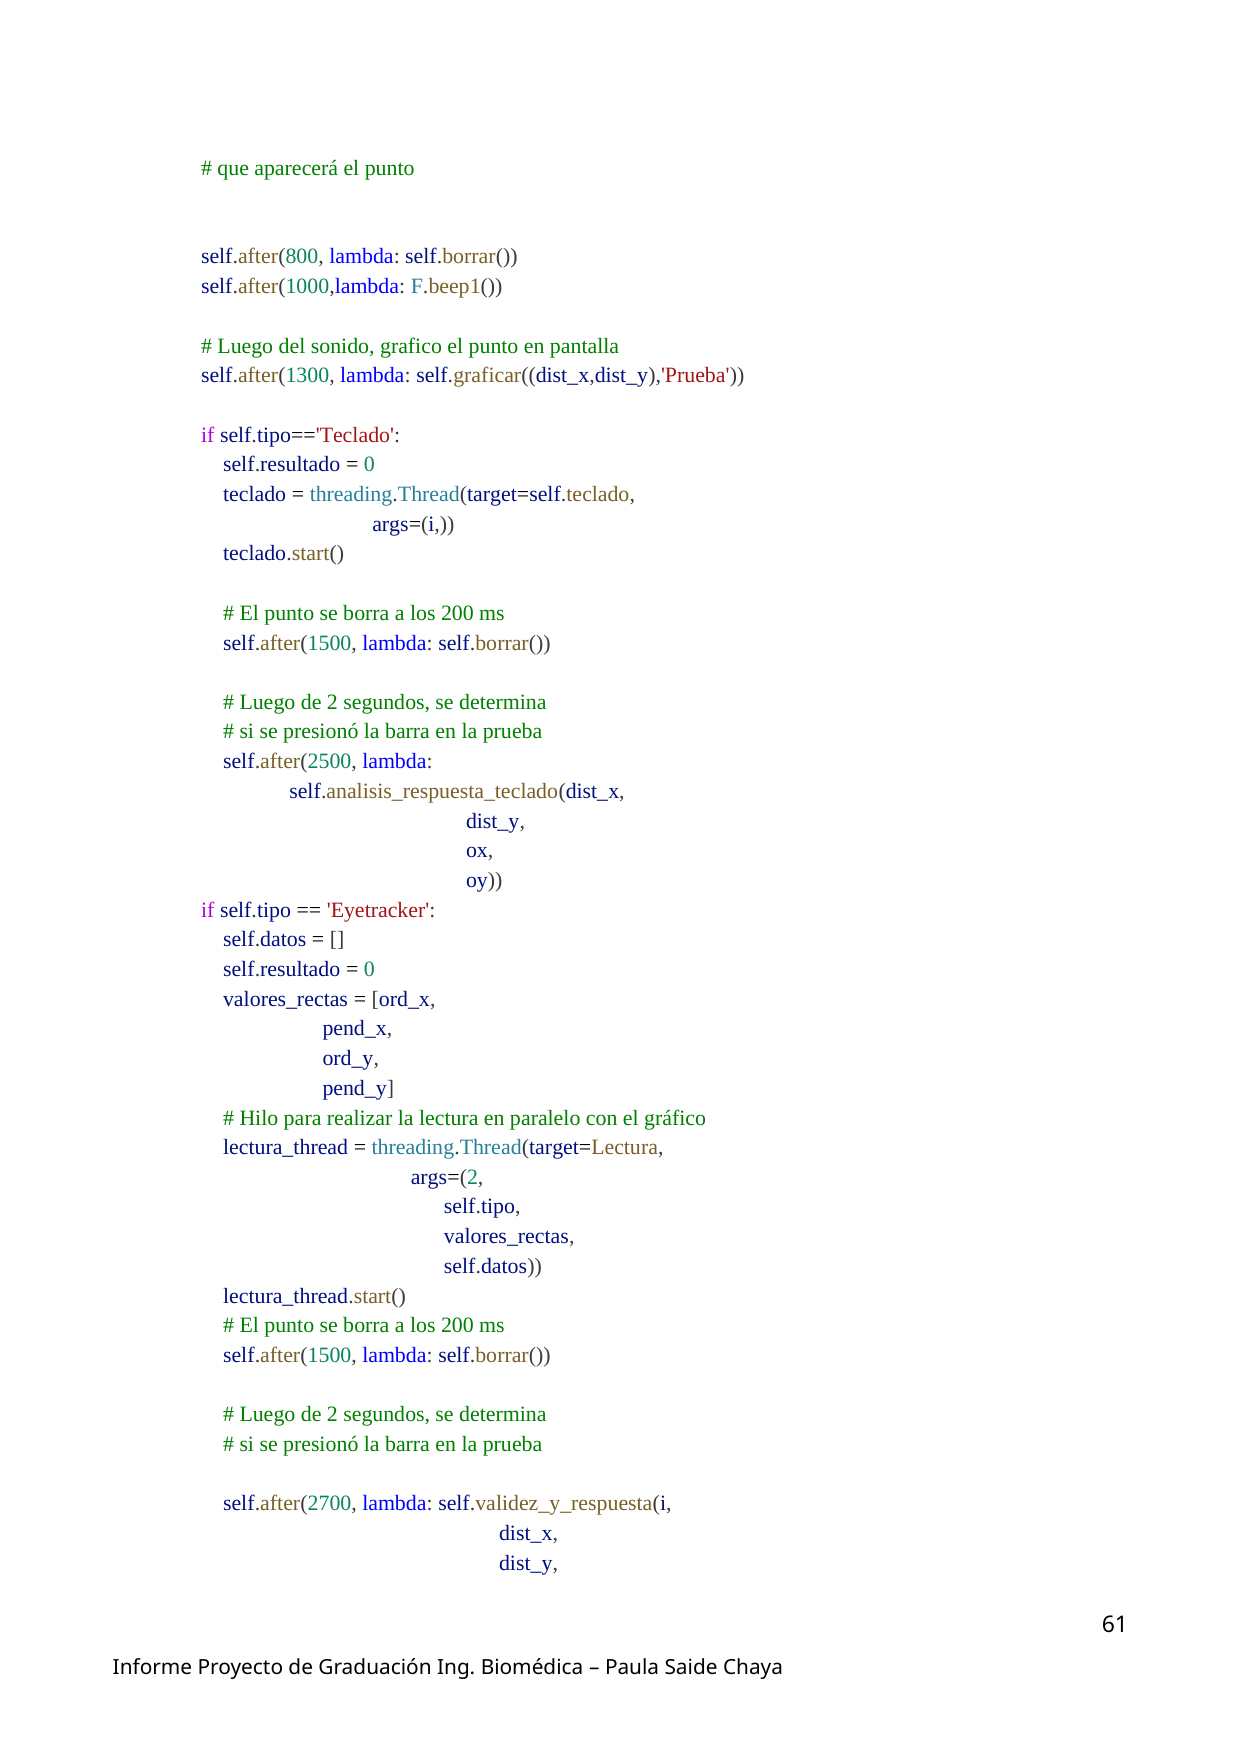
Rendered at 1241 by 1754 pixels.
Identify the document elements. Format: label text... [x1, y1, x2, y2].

text # Luego del sonido, grafico el punto en pantalla [112, 328, 1128, 358]
text valores_rectas, [112, 1219, 1128, 1248]
text self.after(1000,lambda: F.beep1()) [112, 269, 1128, 298]
text # El punto se borra a los 200 ms [112, 595, 1128, 625]
text pend_x, [112, 1011, 1128, 1041]
text # si se presionó la barra en la prueba [112, 1427, 1128, 1456]
text ord_y, [112, 1041, 1128, 1070]
text self.after(2500, lambda: [112, 744, 1128, 773]
text # que aparecerá el punto [112, 150, 1128, 180]
text dist_x, [112, 1516, 1128, 1545]
text # Luego de 2 segundos, se determina [112, 1397, 1128, 1427]
text # Hilo para realizar la lectura en paralelo con el gráfico [112, 1100, 1128, 1130]
text args=(2, [112, 1159, 1128, 1189]
text args=(i,)) [112, 506, 1128, 536]
text lectura_thread.start() [112, 1278, 1128, 1308]
text pend_y] [112, 1070, 1128, 1100]
text self.after(1500, lambda: self.borrar()) [112, 625, 1128, 655]
text self.datos = [] [112, 922, 1128, 952]
text # El punto se borra a los 200 ms [112, 1308, 1128, 1337]
text valores_rectas = [ord_x, [112, 981, 1128, 1011]
text self.after(800, lambda: self.borrar()) [112, 239, 1128, 269]
text self.after(2700, lambda: self.validez_y_respuesta(i, [112, 1486, 1128, 1516]
text self.resultado = 0 [112, 952, 1128, 981]
text teclado.start() [112, 536, 1128, 566]
text dist_y, [112, 1545, 1128, 1575]
text self.resultado = 0 [112, 447, 1128, 477]
text teclado = threading.Thread(target=self.teclado, [112, 477, 1128, 506]
text self.tipo, [112, 1189, 1128, 1219]
text self.after(1300, lambda: self.graficar((dist_x,dist_y),'Prueba')) [112, 358, 1128, 387]
text oy)) [112, 862, 1128, 892]
text if self.tipo=='Teclado': [112, 417, 1128, 447]
text # Luego de 2 segundos, se determina [112, 684, 1128, 714]
text if self.tipo == 'Eyetracker': [112, 892, 1128, 922]
text dist_y, [112, 803, 1128, 833]
text lectura_thread = threading.Thread(target=Lectura, [112, 1130, 1128, 1159]
text # si se presionó la barra en la prueba [112, 714, 1128, 744]
text self.datos)) [112, 1248, 1128, 1278]
text self.analisis_respuesta_teclado(dist_x, [112, 773, 1128, 803]
text ox, [112, 833, 1128, 862]
text self.after(1500, lambda: self.borrar()) [112, 1337, 1128, 1367]
